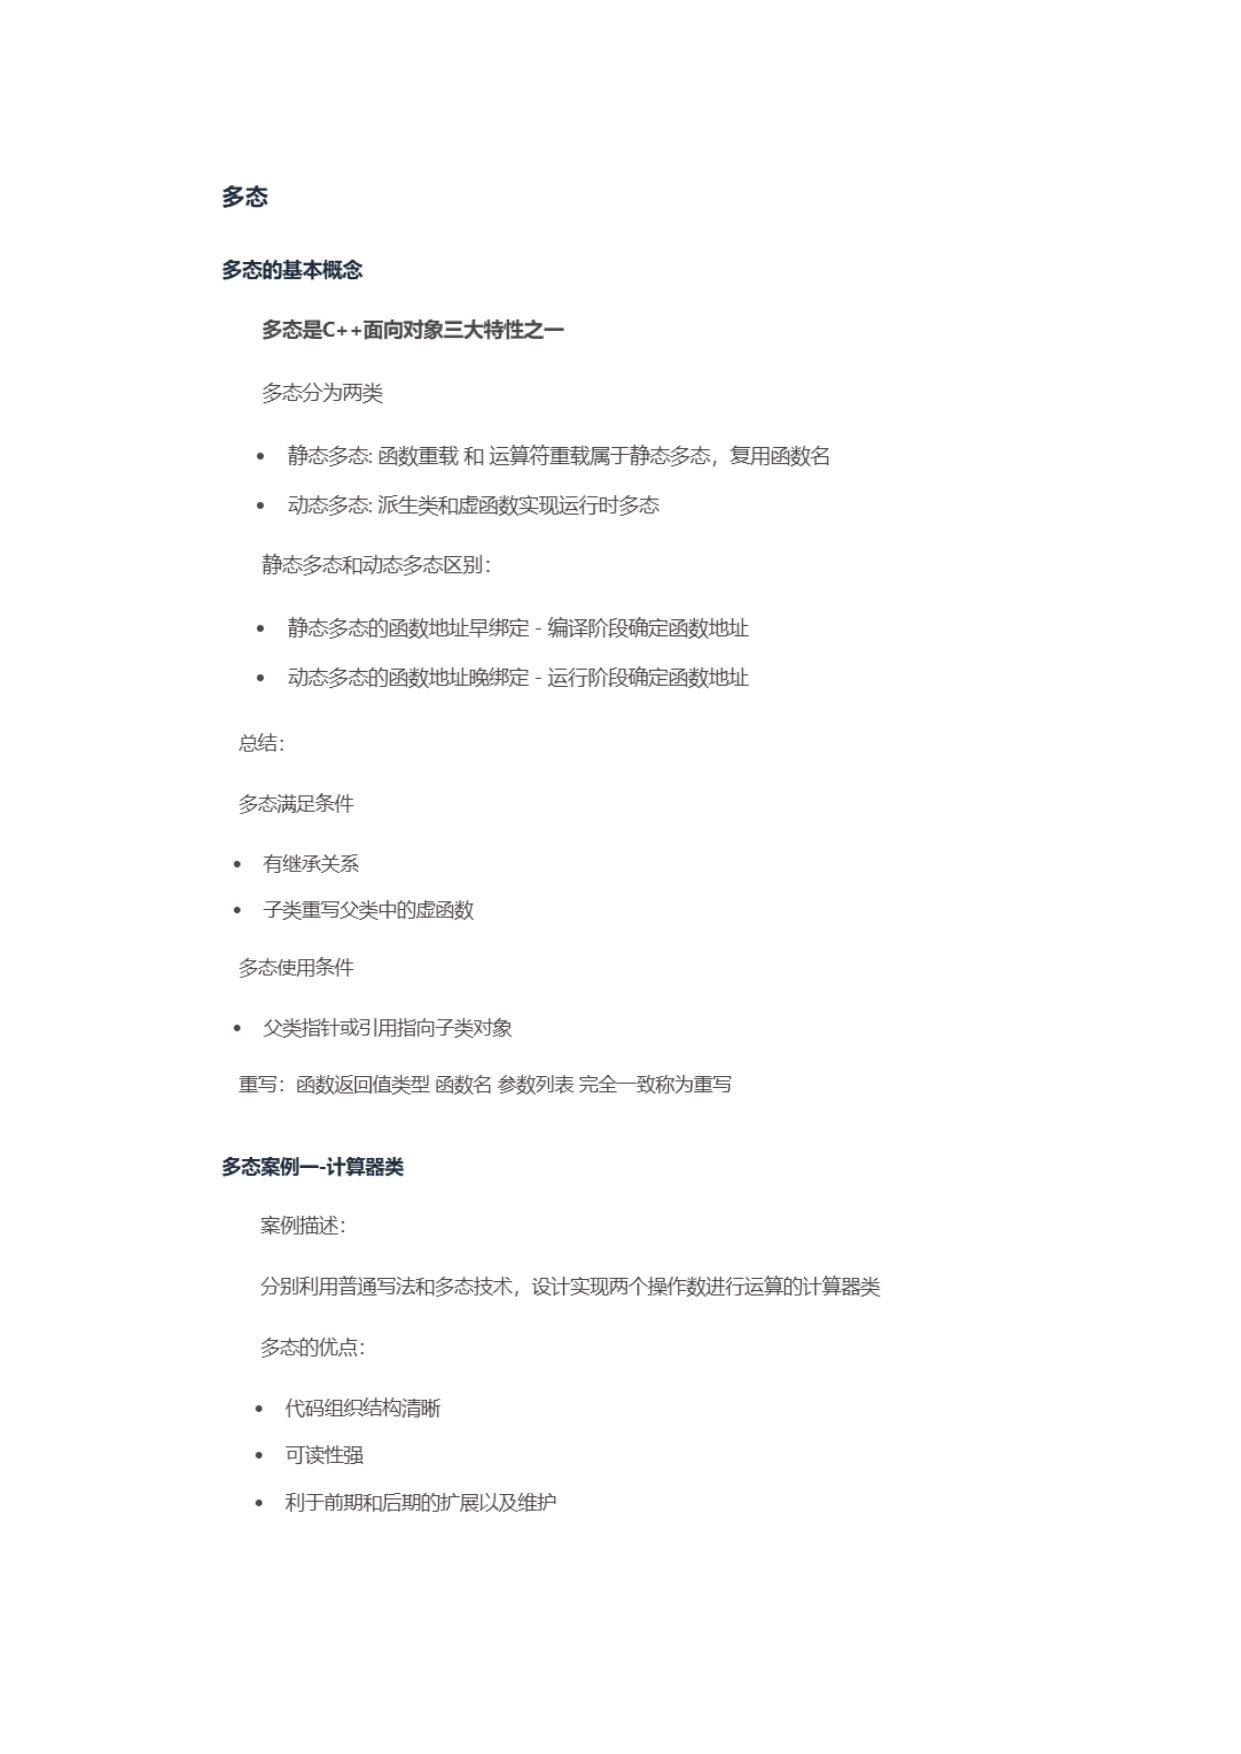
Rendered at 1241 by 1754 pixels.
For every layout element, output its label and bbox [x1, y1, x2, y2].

picture [187, 731, 1053, 1111]
picture [187, 1137, 1053, 1524]
picture [187, 162, 1053, 710]
